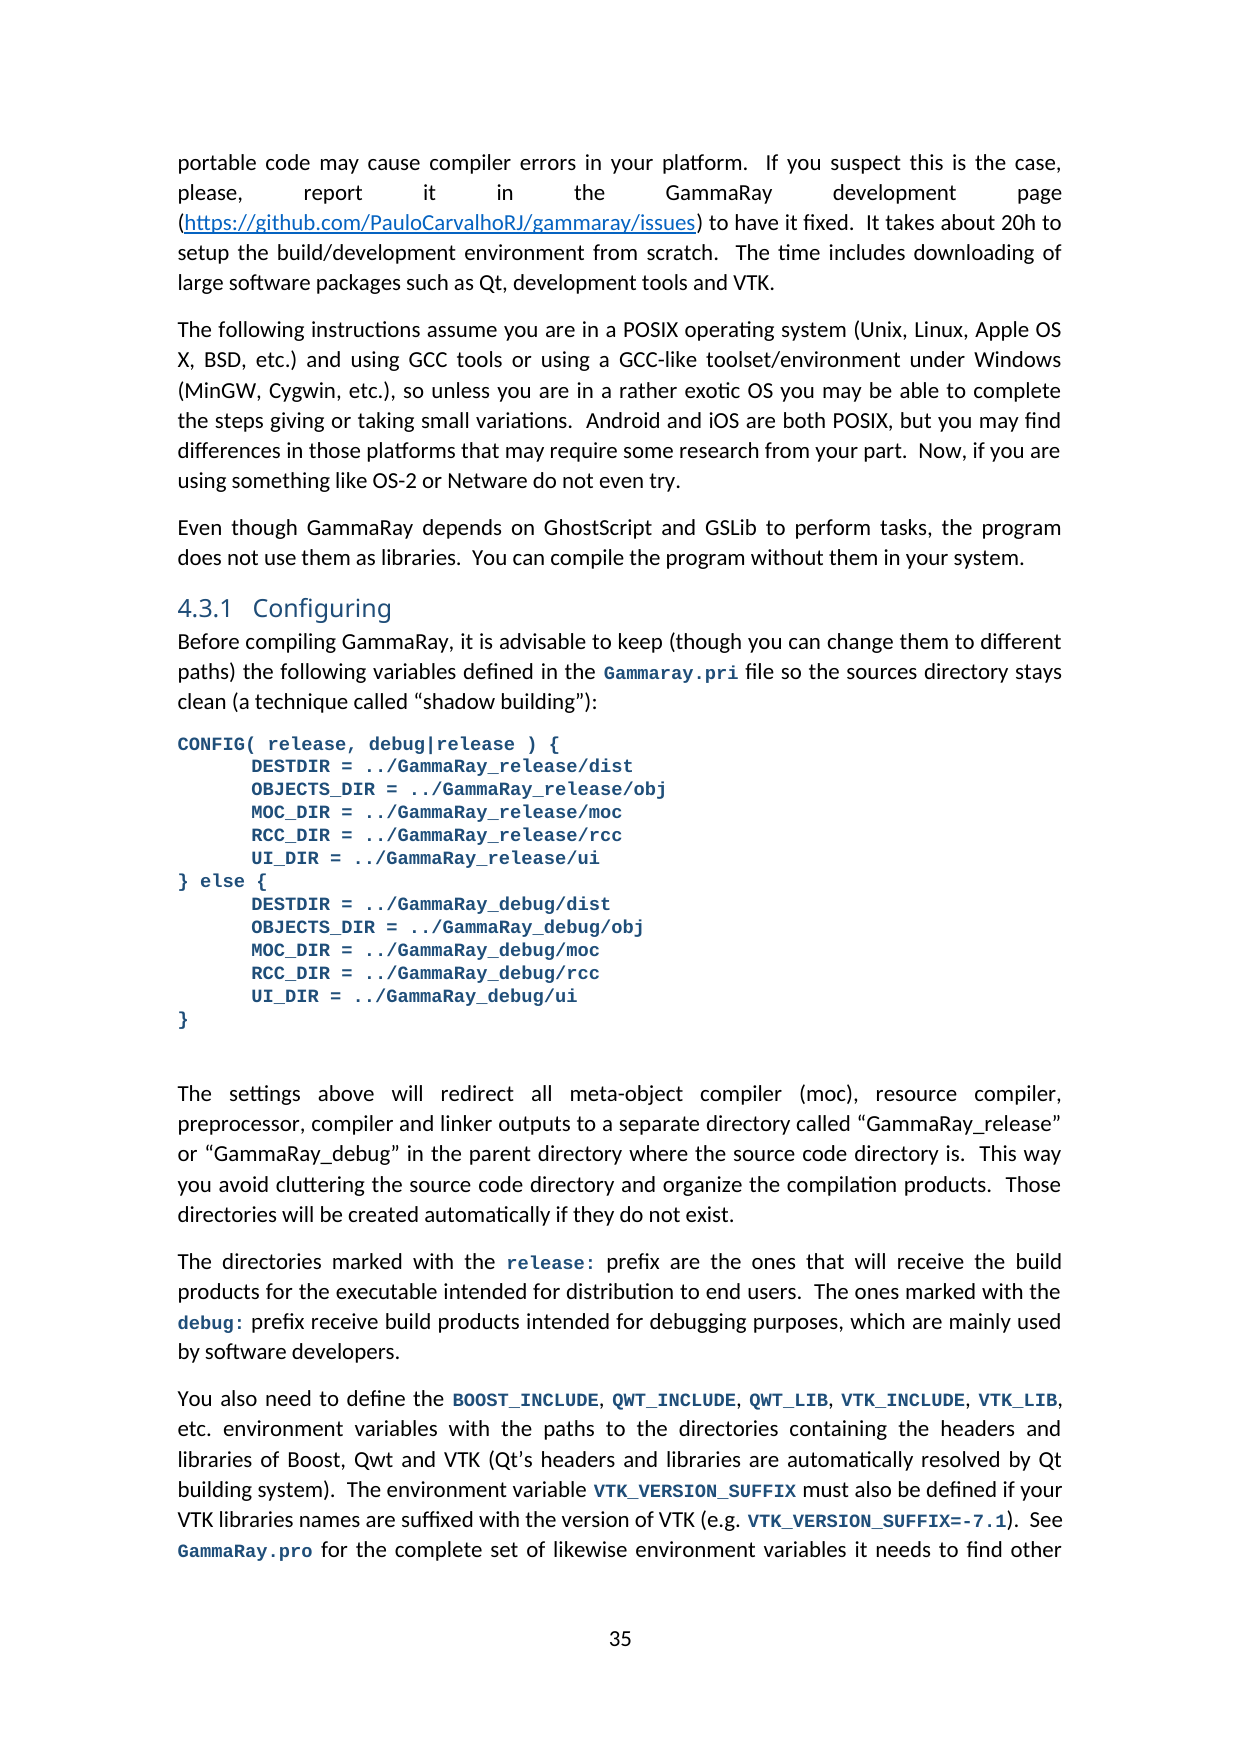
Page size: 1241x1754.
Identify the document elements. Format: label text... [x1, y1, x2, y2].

text RCC_DIR = ../GammaRay_release/rcc [177, 826, 1063, 847]
text OBJECTS_DIR = ../GammaRay_release/obj [177, 780, 1063, 801]
text DESTDIR = ../GammaRay_debug/dist [177, 895, 1063, 916]
text UI_DIR = ../GammaRay_release/ui [177, 849, 1063, 870]
text The following instructions assume you are in a POSIX operating system (Unix, Linux, Apple OS X, BSD, etc.) and using GCC tools or using a GCC-like toolset/environment under Windows (MinGW, Cygwin, etc.), so unless you are in a rather exotic OS you may be able to complete the steps giving or taking small variations. Android and iOS are both POSIX, but you may find differences in those platforms that may require some research from your part. Now, if you are using something like OS-2 or Netware do not even try. [177, 315, 1063, 494]
text UI_DIR = ../GammaRay_debug/ui [177, 986, 1063, 1008]
text The directories marked with the release: prefix are the ones that will receive the build products for the executable intended for distribution to end users. The ones marked with the debug: prefix receive build products intended for debugging purposes, which are mainly used by software developers. [177, 1247, 1063, 1366]
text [177, 148, 1063, 296]
text RCC_DIR = ../GammaRay_debug/rcc [177, 963, 1063, 985]
text MOC_DIR = ../GammaRay_release/moc [177, 803, 1063, 824]
text } [177, 1009, 1063, 1031]
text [177, 1384, 1063, 1563]
text CONFIG( release, debug|release ) { [177, 734, 1063, 756]
text DESTDIR = ../GammaRay_release/dist [177, 757, 1063, 778]
text } else { [177, 872, 1063, 893]
text Before compiling GammaRay, it is advisable to keep (though you can change them to different paths) the following variables defined in the Gammaray.pri file so the sources directory stays clean (a technique called “shadow building”): [177, 627, 1063, 716]
text Even though GammaRay depends on GhostScript and GSLib to perform tasks, the program does not use them as libraries. You can compile the program without them in your system. [177, 513, 1063, 571]
text The settings above will redirect all meta-object compiler (moc), resource compiler, preprocessor, compiler and linker outputs to a separate directory called “GammaRay_release” or “GammaRay_debug” in the parent directory where the source code directory is. This way you avoid cluttering the source code directory and organize the compilation products. Those directories will be created automatically if they do not exist. [177, 1079, 1063, 1228]
text MOC_DIR = ../GammaRay_debug/moc [177, 941, 1063, 962]
subtitle Configuring [177, 590, 1063, 624]
text OBJECTS_DIR = ../GammaRay_debug/obj [177, 918, 1063, 939]
